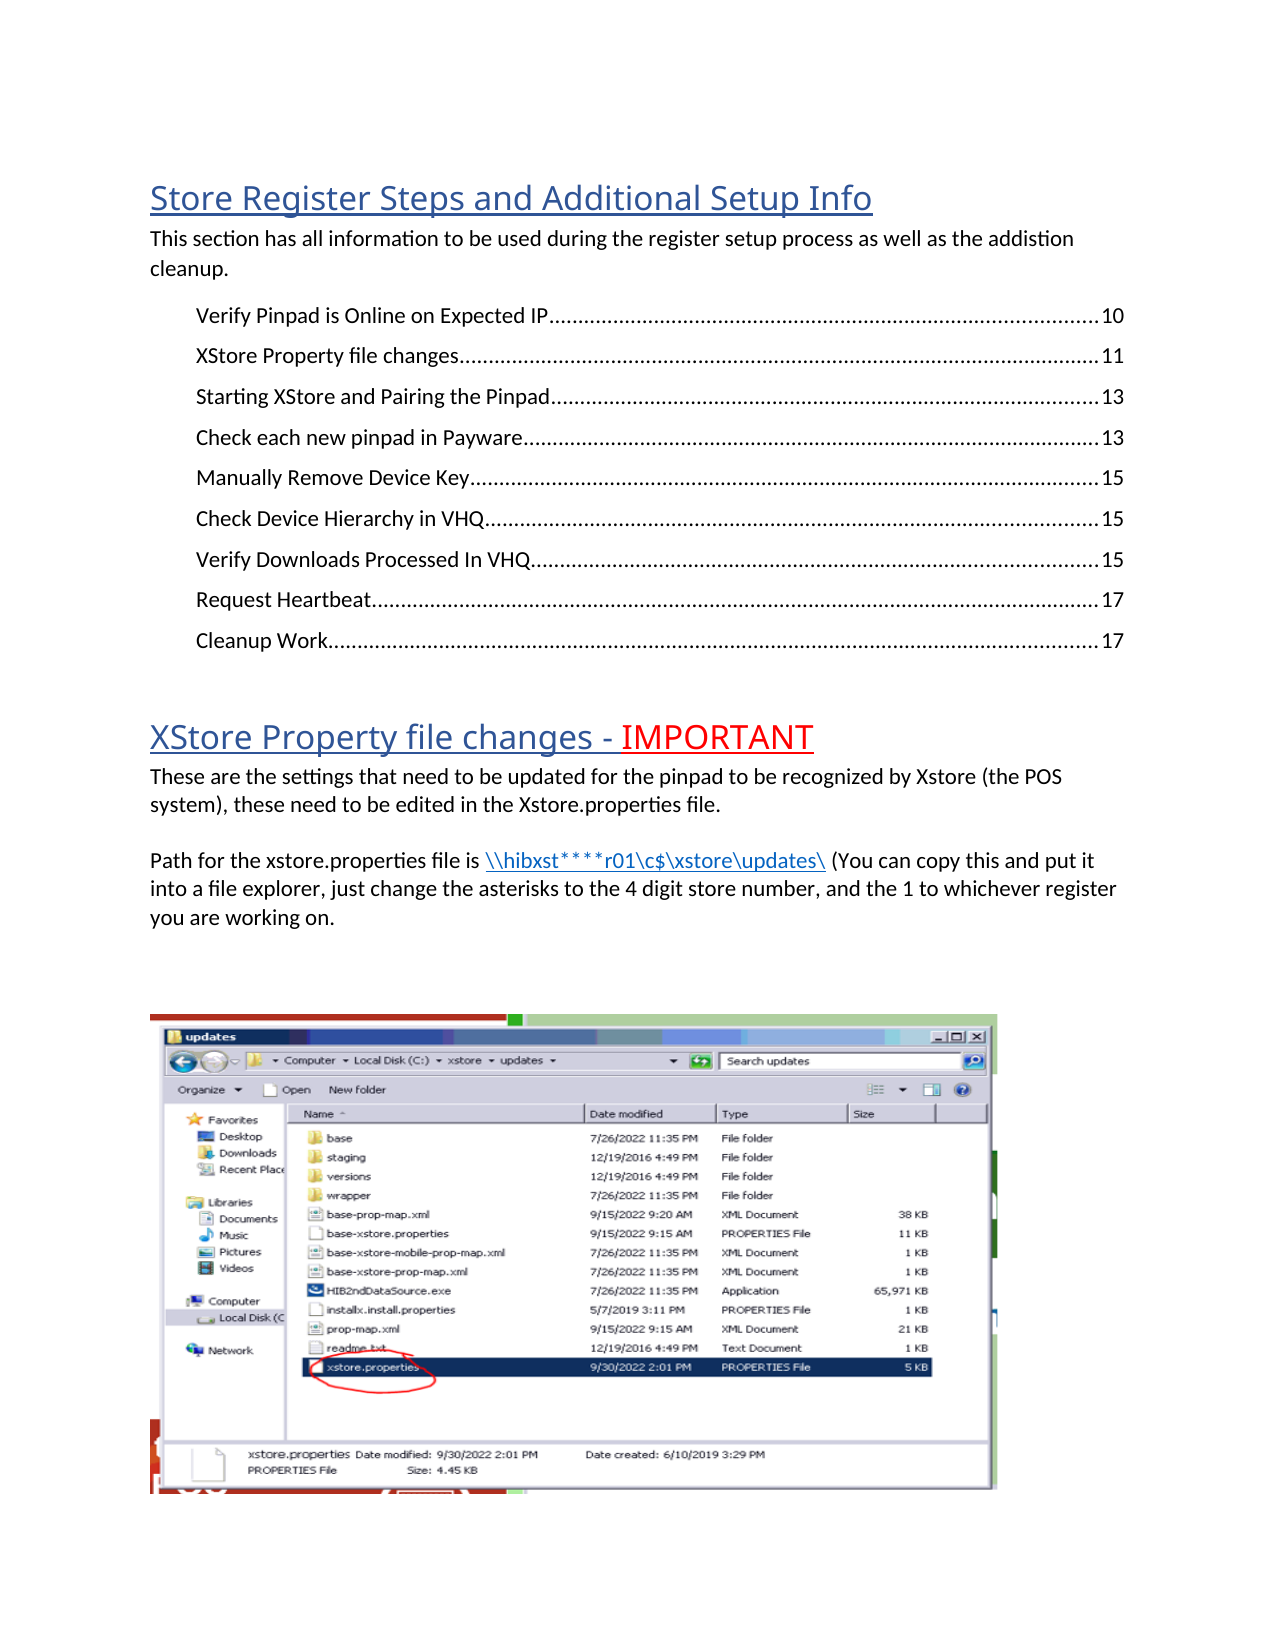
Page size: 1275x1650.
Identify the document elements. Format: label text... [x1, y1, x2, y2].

text This section has all information to be used during the register setup process as well as the addistion cleanup. [150, 224, 1125, 282]
text Verify Pinpad is Online on Expected IP 10 [196, 301, 1125, 329]
text Request Heartbeat 17 [196, 585, 1125, 613]
text Starting XStore and Pairing the Pinpad 13 [196, 382, 1125, 410]
subtitle Store Register Steps and Additional Setup Info [150, 175, 1125, 220]
text These are the settings that need to be updated for the pinpad to be recognized by Xstore (the POS system), these need to be edited in the Xstore.properties file. [150, 762, 1125, 818]
text Check each new pinpad in Payware 13 [196, 423, 1125, 451]
picture [150, 1014, 998, 1494]
text Check Device Hierarchy in VHQ 15 [196, 504, 1125, 532]
text Cleanup Work 17 [196, 626, 1125, 654]
text Path for the xstore.properties file is \\hibxst****r01\c$\xstore\updates\ (You can copy this and put it into a file explorer, just change the asterisks to the 4 digit store number, and the 1 to whichever register you are working on. [150, 847, 1125, 931]
text XStore Property file changes 11 [196, 342, 1125, 370]
subtitle XStore Property file changes - IMPORTANT [150, 713, 1125, 759]
text Verify Downloads Processed In VHQ 15 [196, 545, 1125, 573]
text Manually Remove Device Key 15 [196, 463, 1125, 492]
